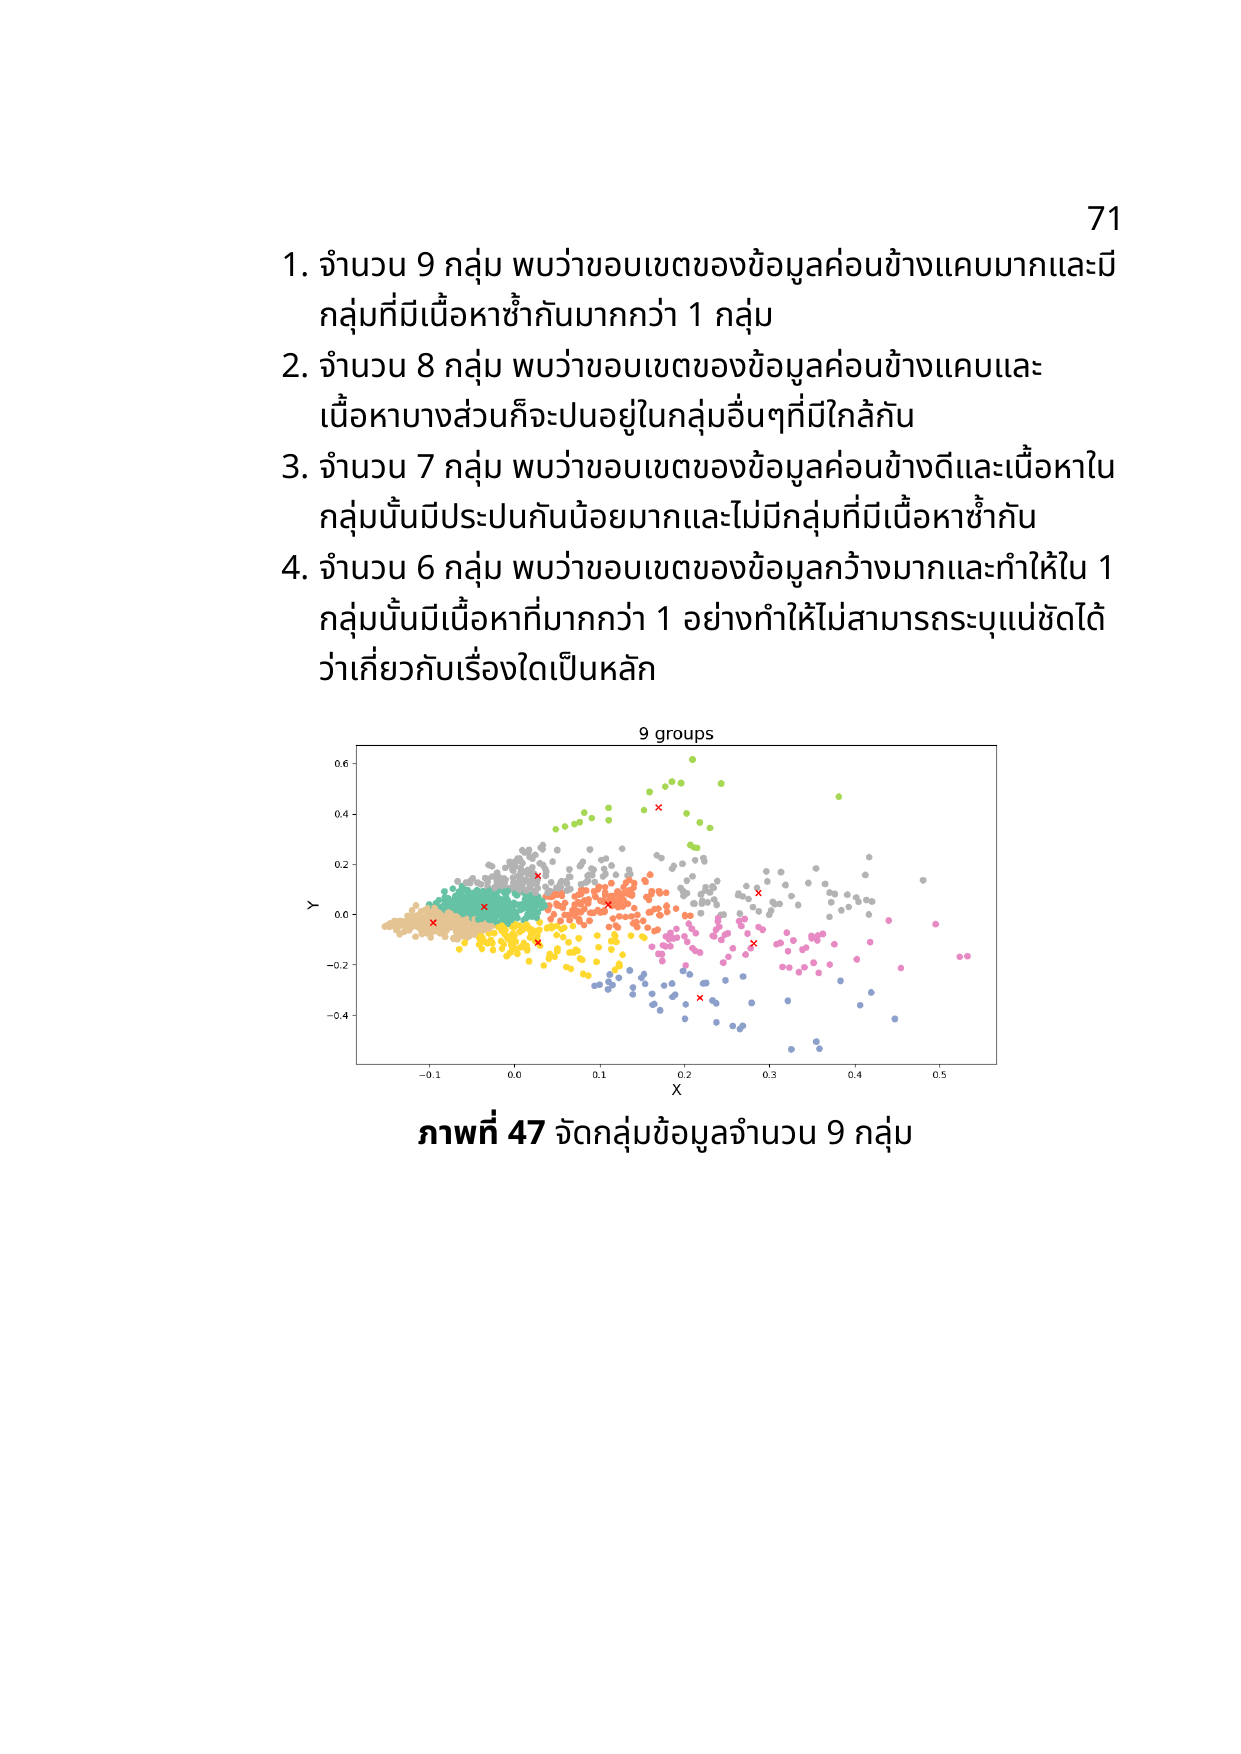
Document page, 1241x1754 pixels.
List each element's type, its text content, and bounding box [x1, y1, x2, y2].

list จำนวน 8 กลุ่ม พบว่าขอบเขตของข้อมูลค่อนข้างแคบและเนื้อหาบางส่วนก็จะปนอยู่ในกลุ่มอื่นๆที่มีใกล้กัน [281, 342, 1125, 443]
list จำนวน 6 กลุ่ม พบว่าขอบเขตของข้อมูลกว้างมากและทำให้ใน 1 กลุ่มนั้นมีเนื้อหาที่มากกว่า 1 อย่างทำให้ไม่สามารถระบุแน่ชัดได้ว่าเกี่ยวกับเรื่องใดเป็นหลัก [281, 544, 1125, 695]
picture [252, 695, 1079, 1109]
list จำนวน 9 กลุ่ม พบว่าขอบเขตของข้อมูลค่อนข้างแคบมากและมีกลุ่มที่มีเนื้อหาซ้ำกันมากกว่า 1 กลุ่ม [281, 240, 1125, 342]
text ภาพที่ 47 จัดกลุ่มข้อมูลจำนวน 9 กลุ่ม [206, 1109, 1125, 1159]
list จำนวน 7 กลุ่ม พบว่าขอบเขตของข้อมูลค่อนข้างดีและเนื้อหาในกลุ่มนั้นมีประปนกันน้อยมากและไม่มีกลุ่มที่มีเนื้อหาซ้ำกัน [281, 443, 1125, 544]
